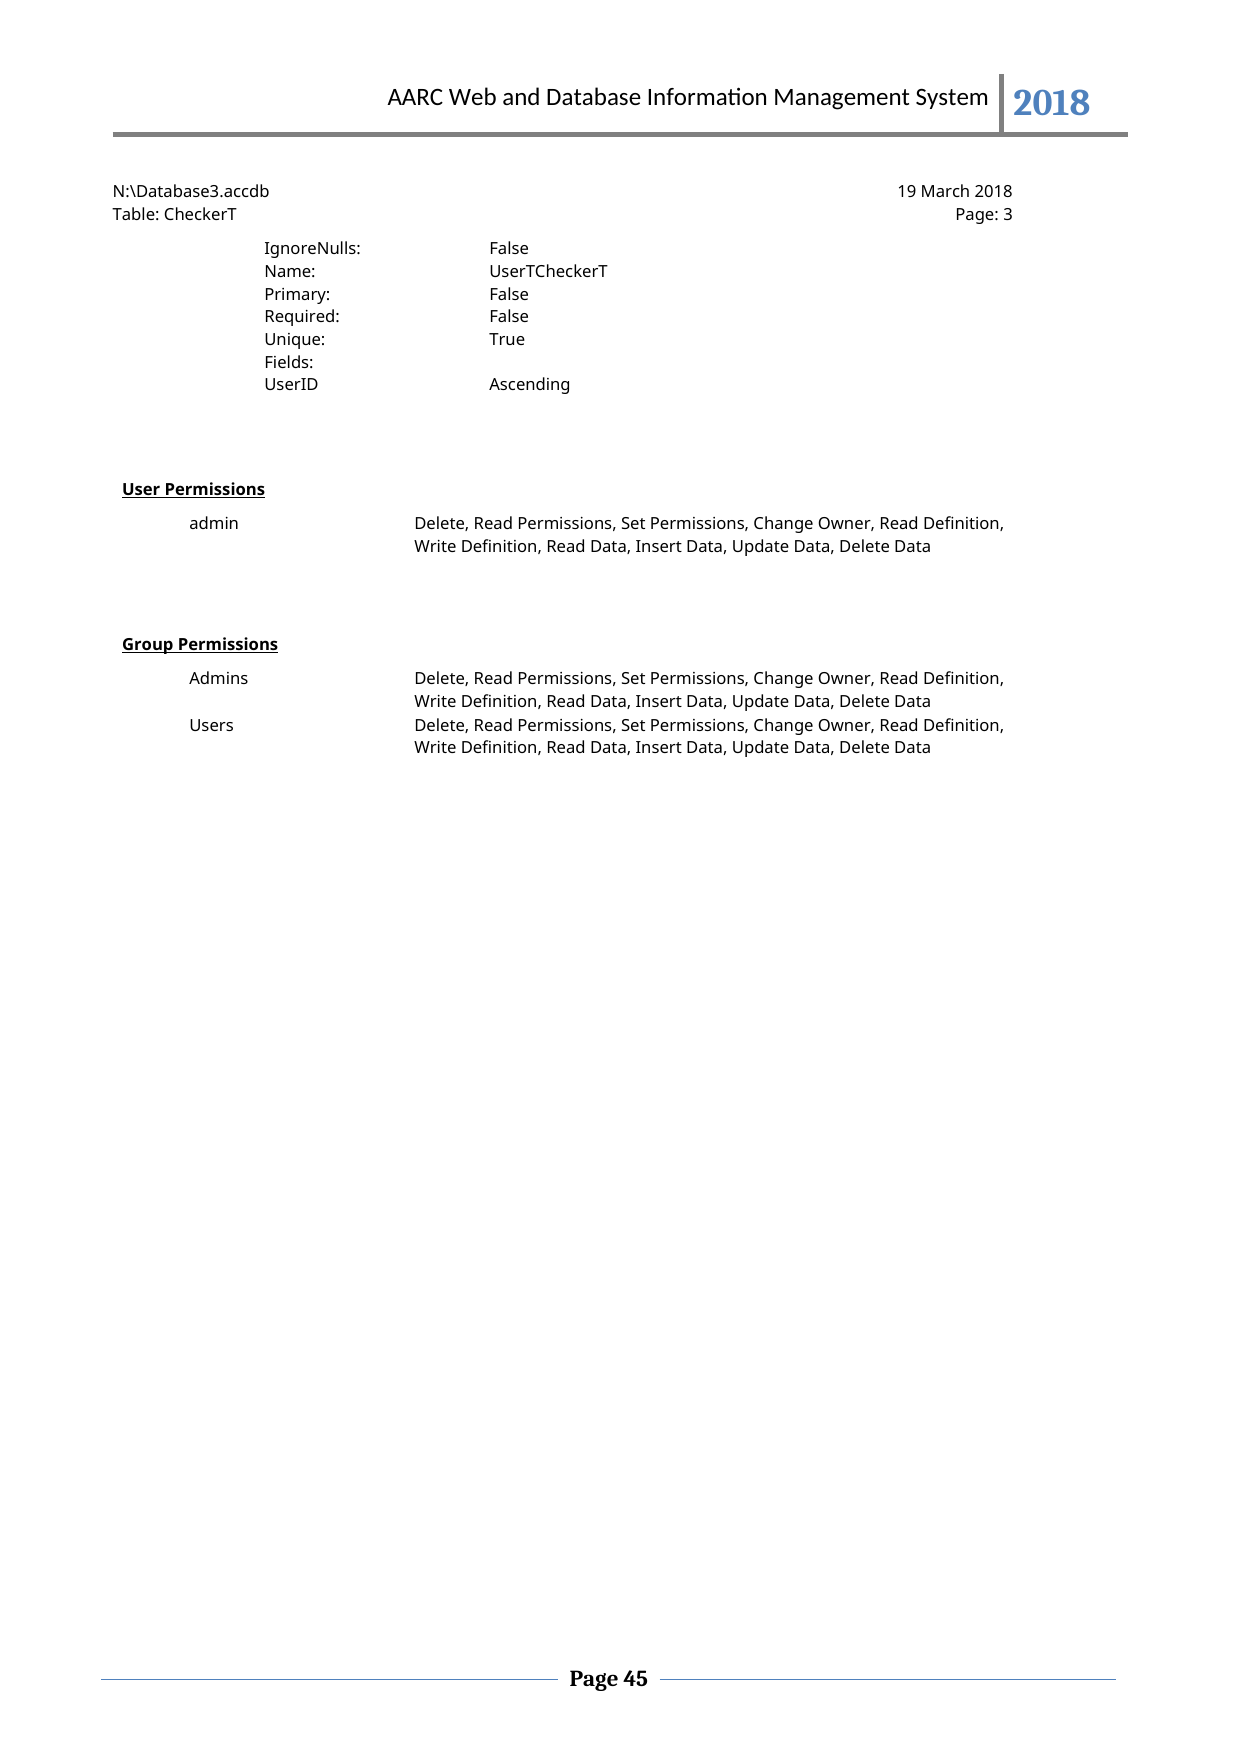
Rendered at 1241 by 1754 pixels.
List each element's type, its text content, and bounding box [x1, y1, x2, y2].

text Primary: False [112, 282, 1128, 305]
text IgnoreNulls: False [112, 237, 1128, 259]
text Fields: [112, 350, 1128, 373]
text Name: UserTCheckerT [112, 259, 1128, 282]
text Write Definition, Read Data, Insert Data, Update Data, Delete Data [112, 689, 1128, 712]
text User Permissions [112, 478, 1128, 501]
text Write Definition, Read Data, Insert Data, Update Data, Delete Data [112, 736, 1128, 759]
text Write Definition, Read Data, Insert Data, Update Data, Delete Data [112, 534, 1128, 557]
text admin Delete, Read Permissions, Set Permissions, Change Owner, Read Definition, [112, 512, 1128, 534]
text Unique: True [112, 327, 1128, 350]
text N:\Database3.accdb 19 March 2018 [112, 179, 1128, 202]
text Users Delete, Read Permissions, Set Permissions, Change Owner, Read Definition, [112, 713, 1128, 736]
text Admins Delete, Read Permissions, Set Permissions, Change Owner, Read Definition, [112, 667, 1128, 689]
text Required: False [112, 305, 1128, 327]
text Table: CheckerT Page: 3 [112, 202, 1128, 225]
text UserID Ascending [112, 373, 1128, 396]
text Group Permissions [112, 633, 1128, 656]
